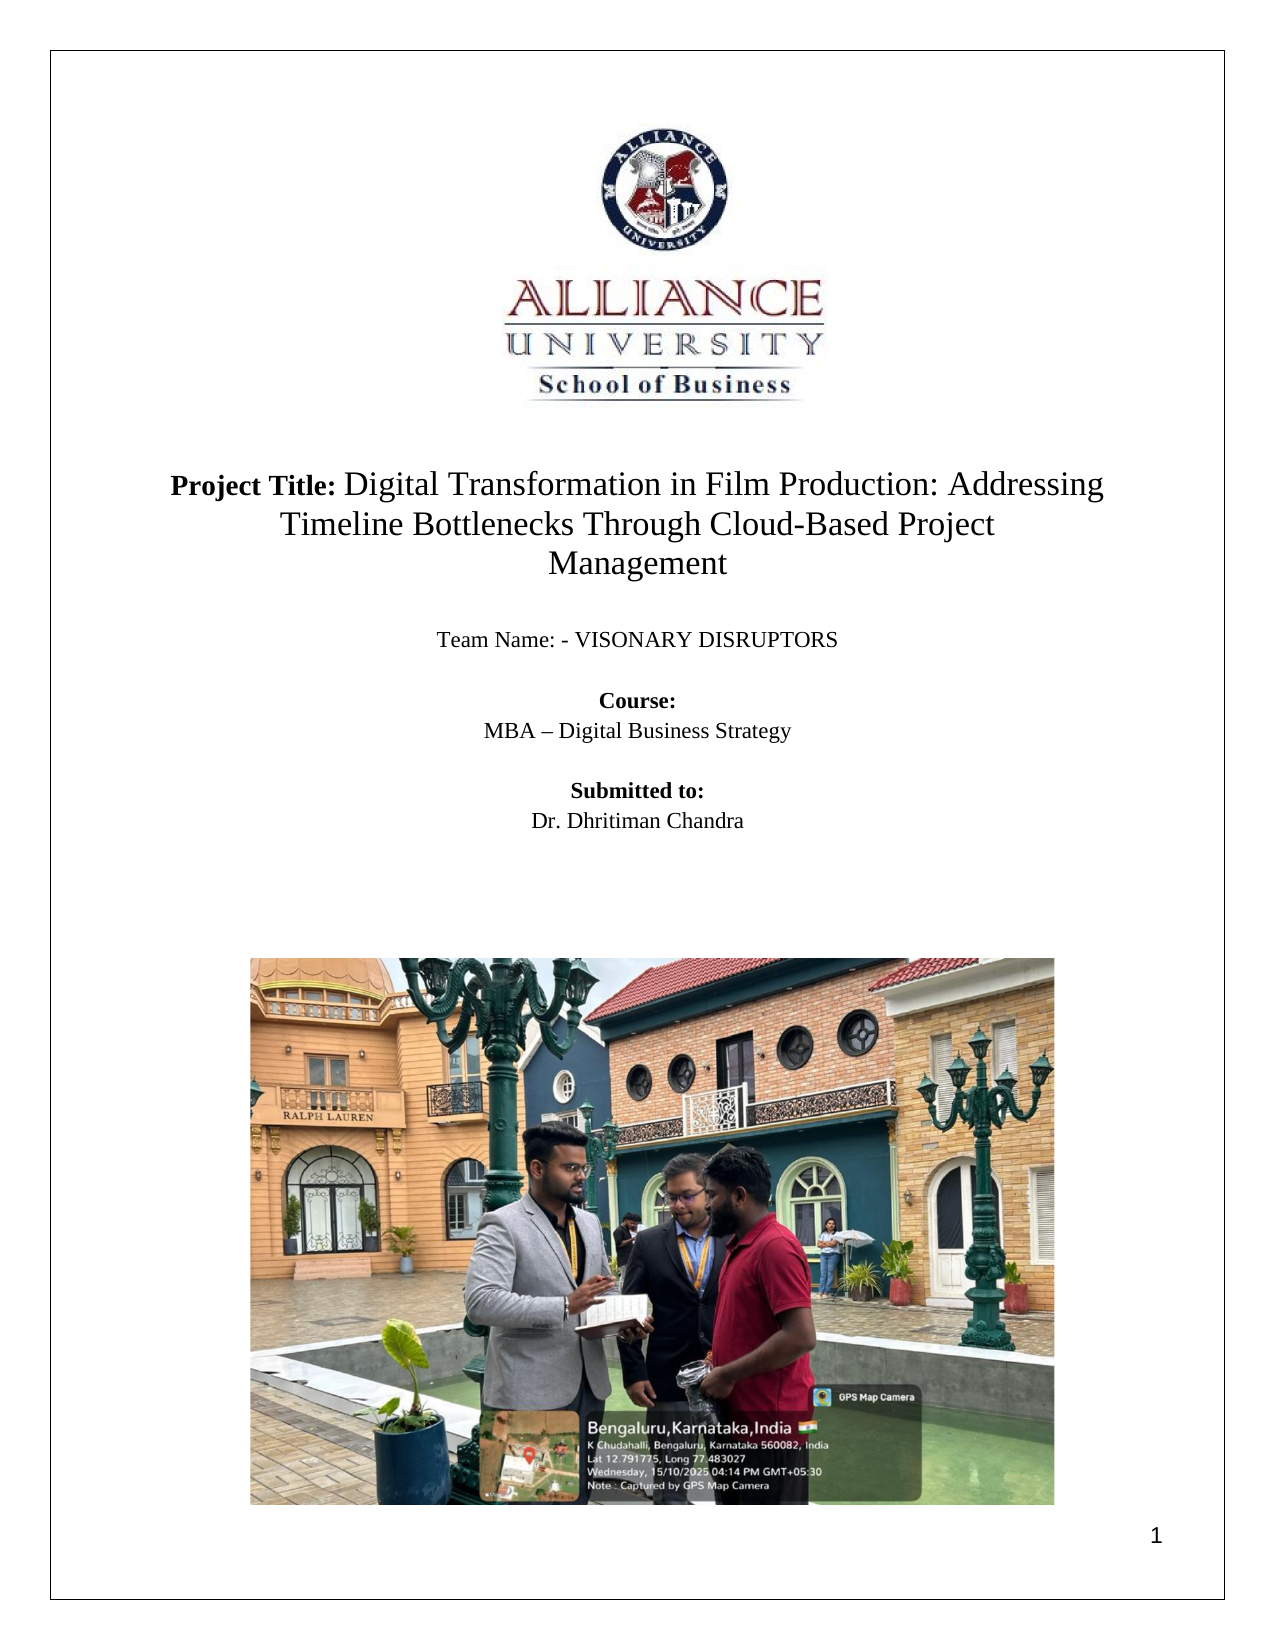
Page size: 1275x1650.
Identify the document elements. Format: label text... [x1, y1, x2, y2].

picture [470, 123, 863, 409]
text Timeline Bottlenecks Through Cloud-Based Project [112, 503, 1162, 542]
text Management [112, 542, 1162, 582]
text Project Title: Digital Transformation in Film Production: Addressing [112, 463, 1162, 503]
text Team Name: - VISONARY DISRUPTORS [112, 626, 1162, 653]
text Submitted to: Dr. Dhritiman Chandra [112, 777, 1162, 834]
text Course: MBA – Digital Business Strategy [112, 687, 1162, 743]
picture [250, 958, 1055, 1505]
